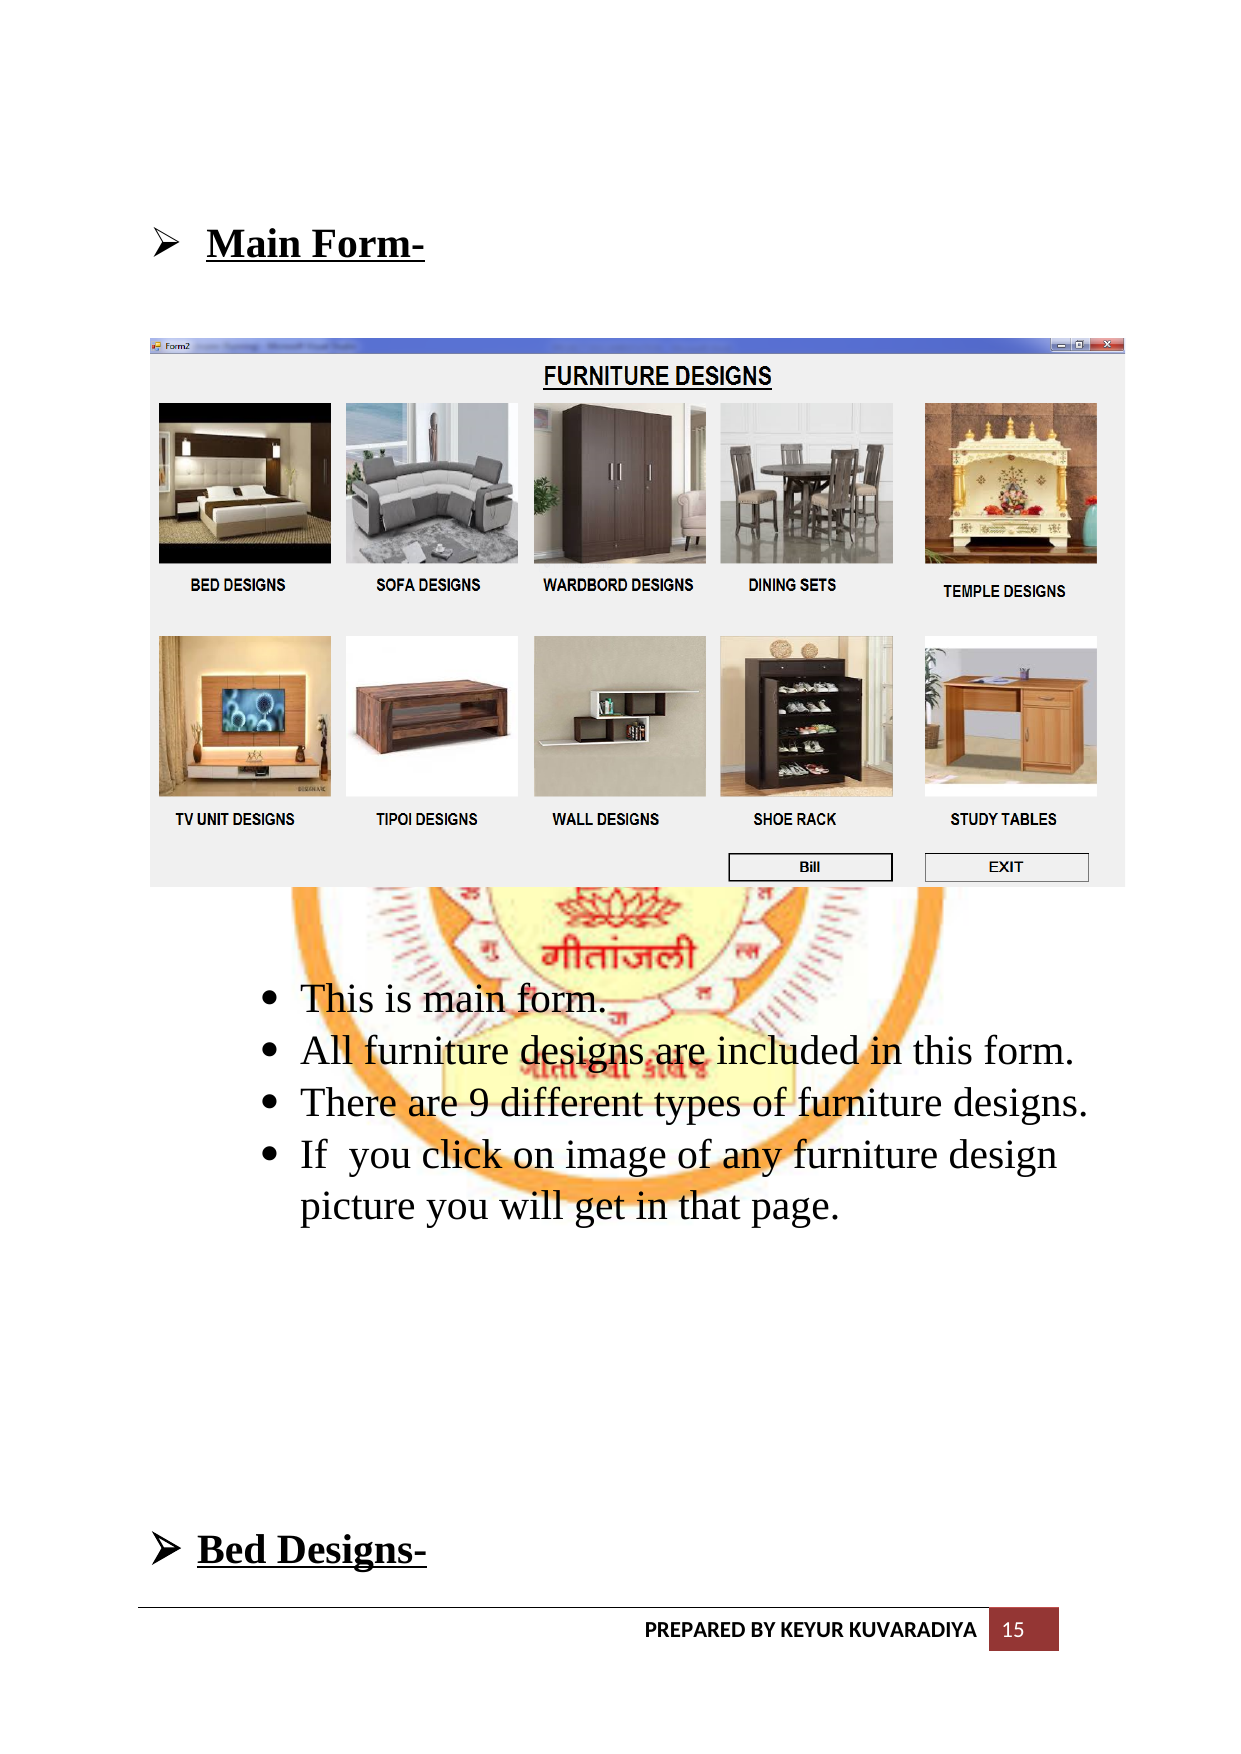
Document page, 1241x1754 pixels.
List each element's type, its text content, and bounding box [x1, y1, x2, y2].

list There are 9 different types of furniture designs. [262, 1077, 1090, 1125]
list This is main form. [262, 974, 1090, 1022]
picture [150, 338, 1125, 974]
list All furniture designs are included in this form. [262, 1026, 1090, 1073]
list If you click on image of any furniture design picture you will get in that page. [262, 1129, 1090, 1229]
picture [268, 1073, 972, 1077]
picture [268, 1022, 972, 1026]
list Bed Designs- [150, 1524, 1090, 1572]
picture [268, 1125, 972, 1129]
list Main Form- [150, 218, 1090, 266]
